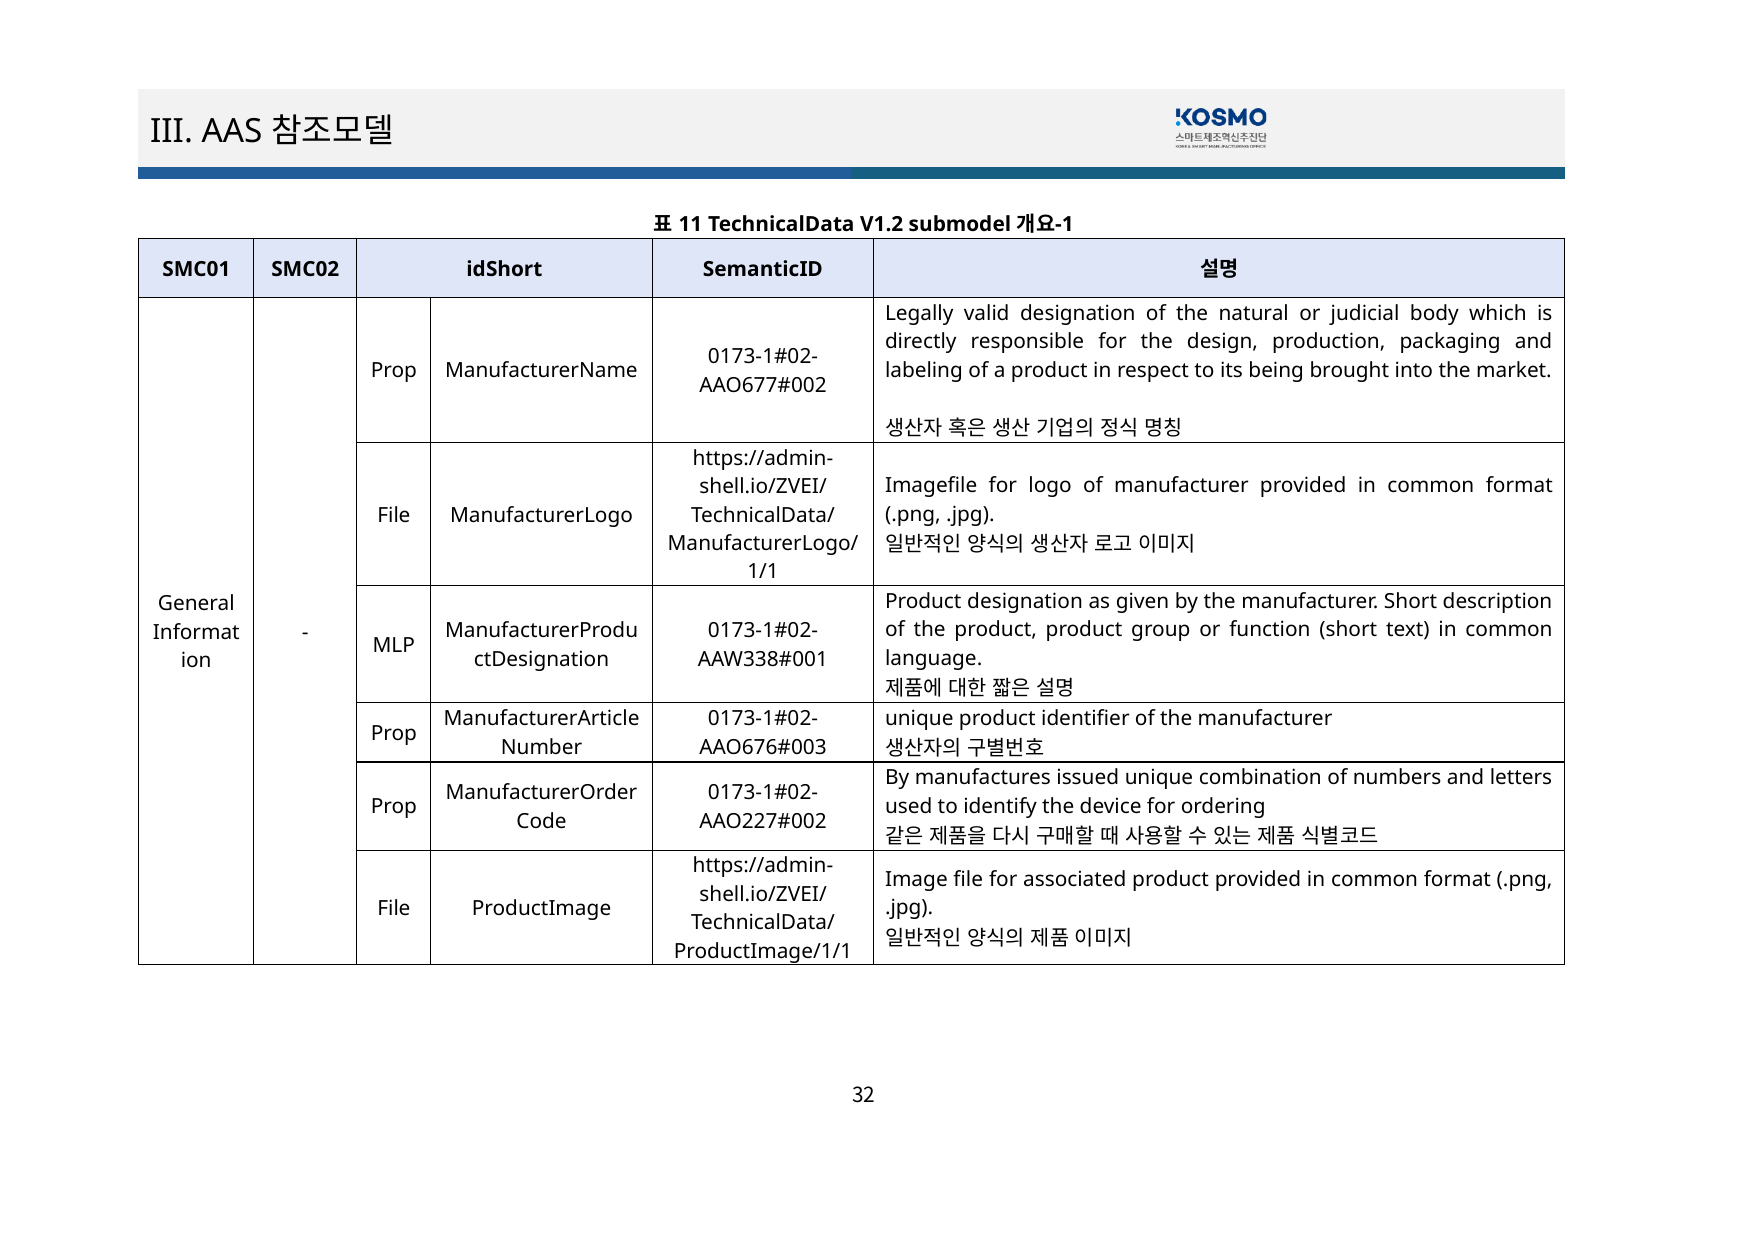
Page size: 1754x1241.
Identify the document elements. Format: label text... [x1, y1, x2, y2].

table_cell By manufactures issued unique combination of numbers and letters used to identify the device for ordering 같은 제품을 다시 구매할 때 사용할 수 있는 제품 식별코드 [874, 763, 1564, 849]
table_header SemanticID [653, 239, 873, 297]
table_cell 0173-1#02-AAO227#002 [653, 763, 873, 849]
table_cell MLP [357, 586, 430, 702]
picture [1175, 108, 1267, 148]
table_cell Prop [357, 298, 430, 442]
table_cell ManufacturerName [431, 298, 652, 442]
table_cell Product designation as given by the manufacturer. Short description of the product, product group or function (short text) in common language. 제품에 대한 짧은 설명 [874, 586, 1564, 702]
table_cell ManufacturerArticleNumber [431, 703, 652, 761]
table_header SMC02 [254, 239, 356, 297]
table_cell 0173-1#02-AAO676#003 [653, 703, 873, 761]
table_cell 0173-1#02-AAO677#002 [653, 298, 873, 442]
table_cell Image file for associated product provided in common format (.png, .jpg). 일반적인 양식의 제품 이미지 [874, 851, 1564, 964]
table_cell unique product identifier of the manufacturer 생산자의 구별번호 [874, 703, 1564, 761]
table_cell Prop [357, 763, 430, 849]
table_cell Prop [357, 703, 430, 761]
table_cell File [357, 851, 430, 964]
table_cell ProductImage [431, 851, 652, 964]
table_cell General Information [139, 298, 253, 964]
table_cell https://admin-shell.io/ZVEI/TechnicalData/ManufacturerLogo/1/1 [653, 443, 873, 585]
table_cell 0173-1#02-AAW338#001 [653, 586, 873, 702]
table_cell File [357, 443, 430, 585]
table_cell ManufacturerLogo [431, 443, 652, 585]
table_cell Legally valid designation of the natural or judicial body which is directly responsible for the design, production, packaging and labeling of a product in respect to its being brought into the market. 생산자 혹은 생산 기업의 정식 명칭 [874, 298, 1564, 442]
table_cell ManufacturerProductDesignation [431, 586, 652, 702]
table_header idShort [357, 239, 652, 297]
table_cell Imagefile for logo of manufacturer provided in common format (.png, .jpg). 일반적인 양식의 생산자 로고 이미지 [874, 443, 1564, 585]
table_header SMC01 [139, 239, 253, 297]
table_cell https://admin-shell.io/ZVEI/TechnicalData/ProductImage/1/1 [653, 851, 873, 964]
table_cell ManufacturerOrderCode [431, 763, 652, 849]
table_header 설명 [874, 239, 1564, 297]
table_cell - [254, 298, 356, 964]
